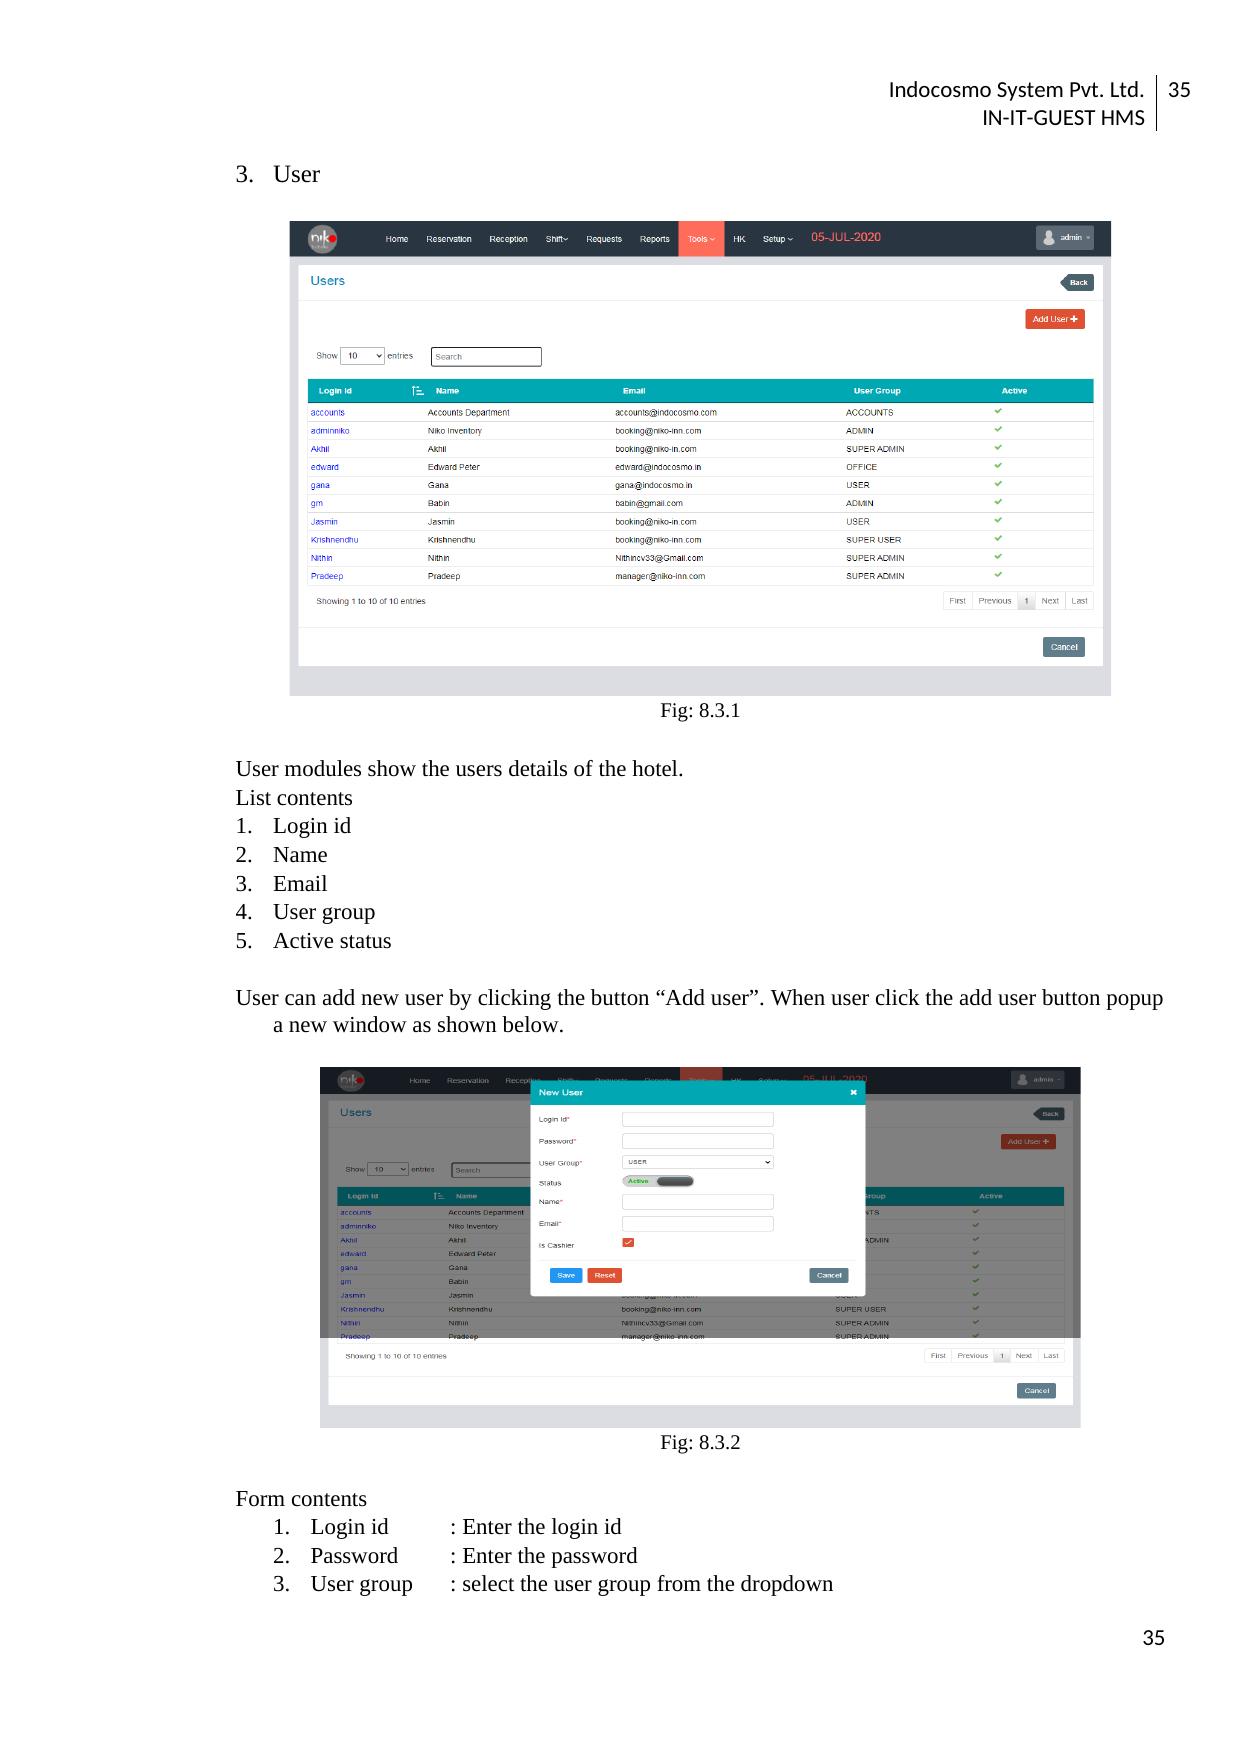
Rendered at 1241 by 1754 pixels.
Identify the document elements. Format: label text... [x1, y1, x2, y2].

list Active status [235, 927, 1165, 953]
picture [289, 221, 1112, 696]
text User can add new user by clicking the button “Add user”. When user click the add user button popup a new window as shown below. [235, 984, 1165, 1037]
list Email [235, 870, 1165, 896]
list User [235, 159, 1165, 188]
text User modules show the users details of the hotel. [235, 755, 1165, 781]
list Name [235, 841, 1165, 867]
text Fig: 8.3.1 [235, 698, 1165, 722]
text Fig: 8.3.2 [235, 1429, 1165, 1454]
list User group [235, 898, 1165, 925]
text List contents [235, 784, 1165, 810]
list Login id : Enter the login id [273, 1513, 1165, 1539]
picture [320, 1067, 1081, 1428]
text Form contents [235, 1484, 1165, 1511]
list Login id [235, 812, 1165, 839]
list User group : select the user group from the dropdown [273, 1571, 1165, 1597]
list Password : Enter the password [273, 1542, 1165, 1568]
